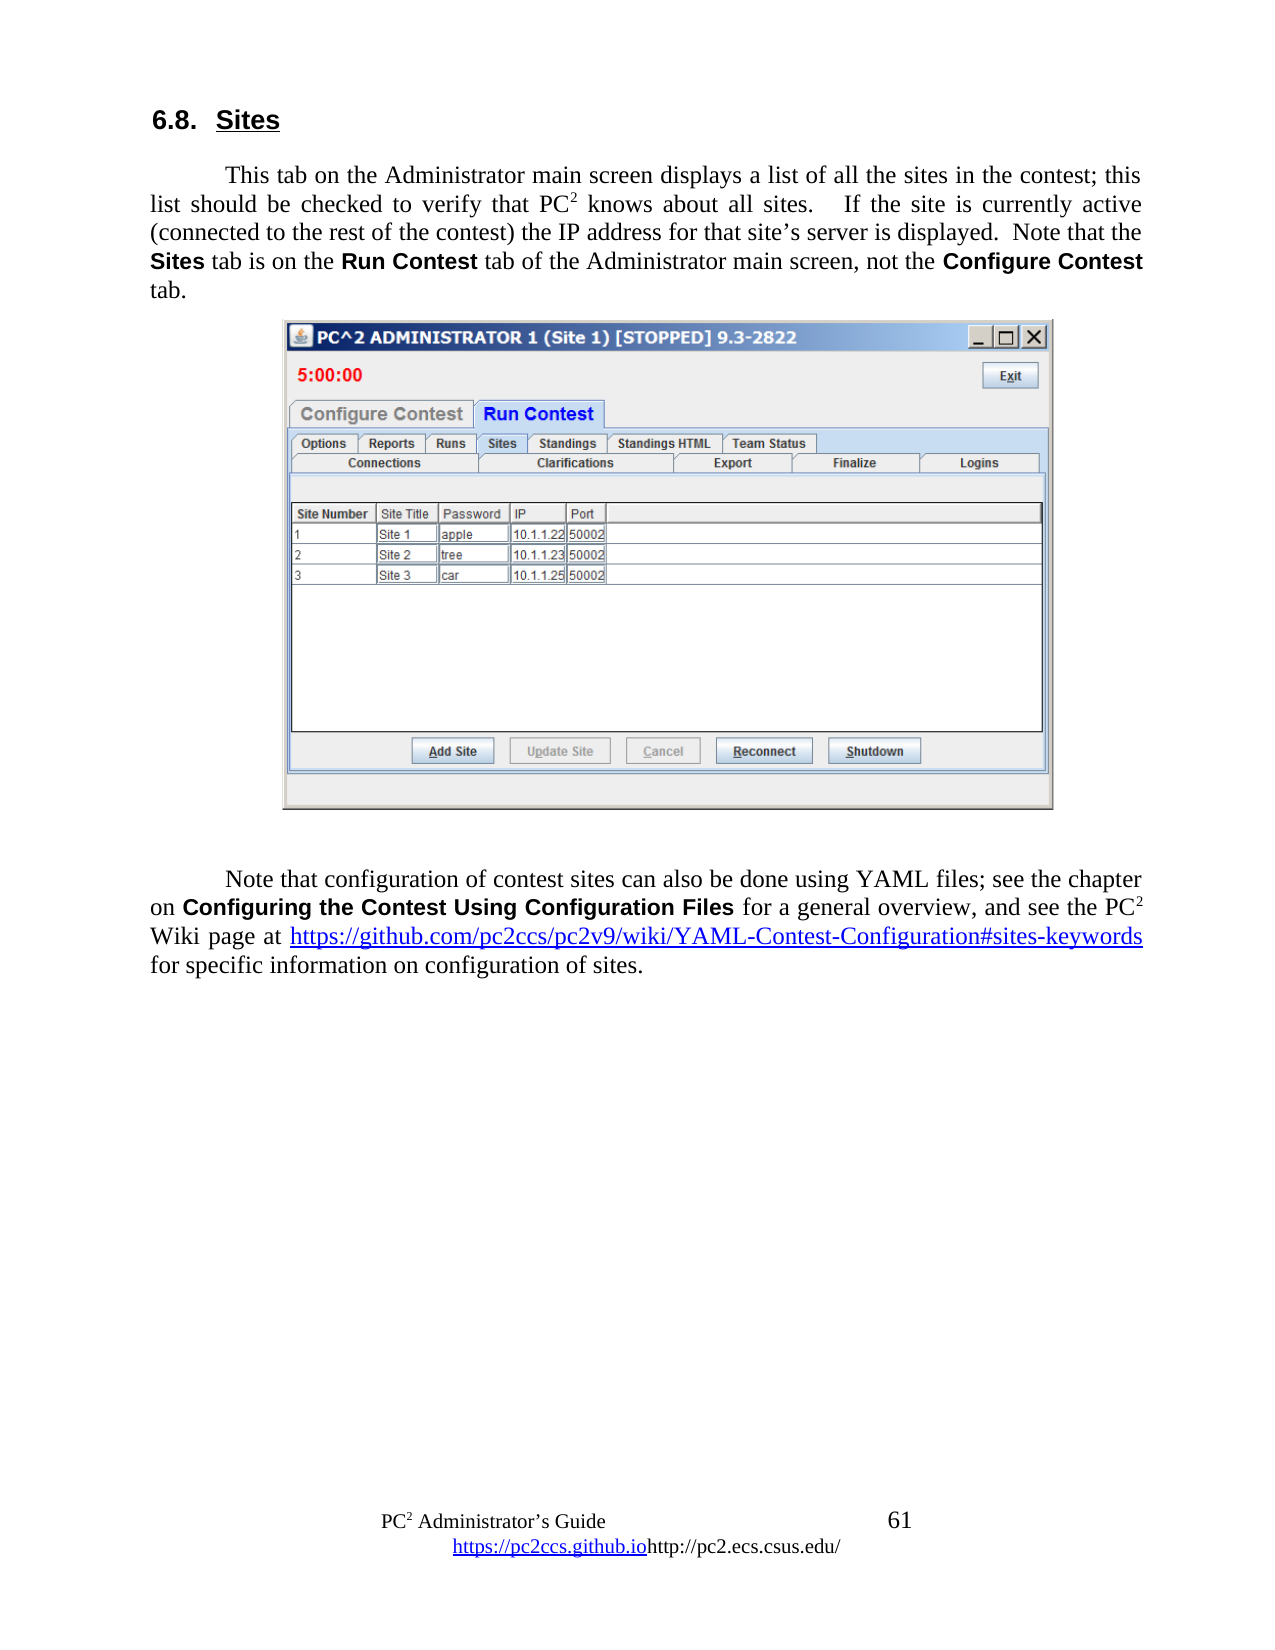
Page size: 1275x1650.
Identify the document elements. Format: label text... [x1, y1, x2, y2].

text This tab on the Administrator main screen displays a list of all the sites in the contest; this list should be checked to verify that PC2 knows about all sites. If the site is currently active (connected to the rest of the contest) the IP address for that site’s server is displayed. Note that the Sites tab is on the Run Contest tab of the Administrator main screen, not the Configure Contest tab. [150, 160, 1143, 304]
picture [282, 319, 1054, 810]
list Sites [152, 104, 1143, 135]
